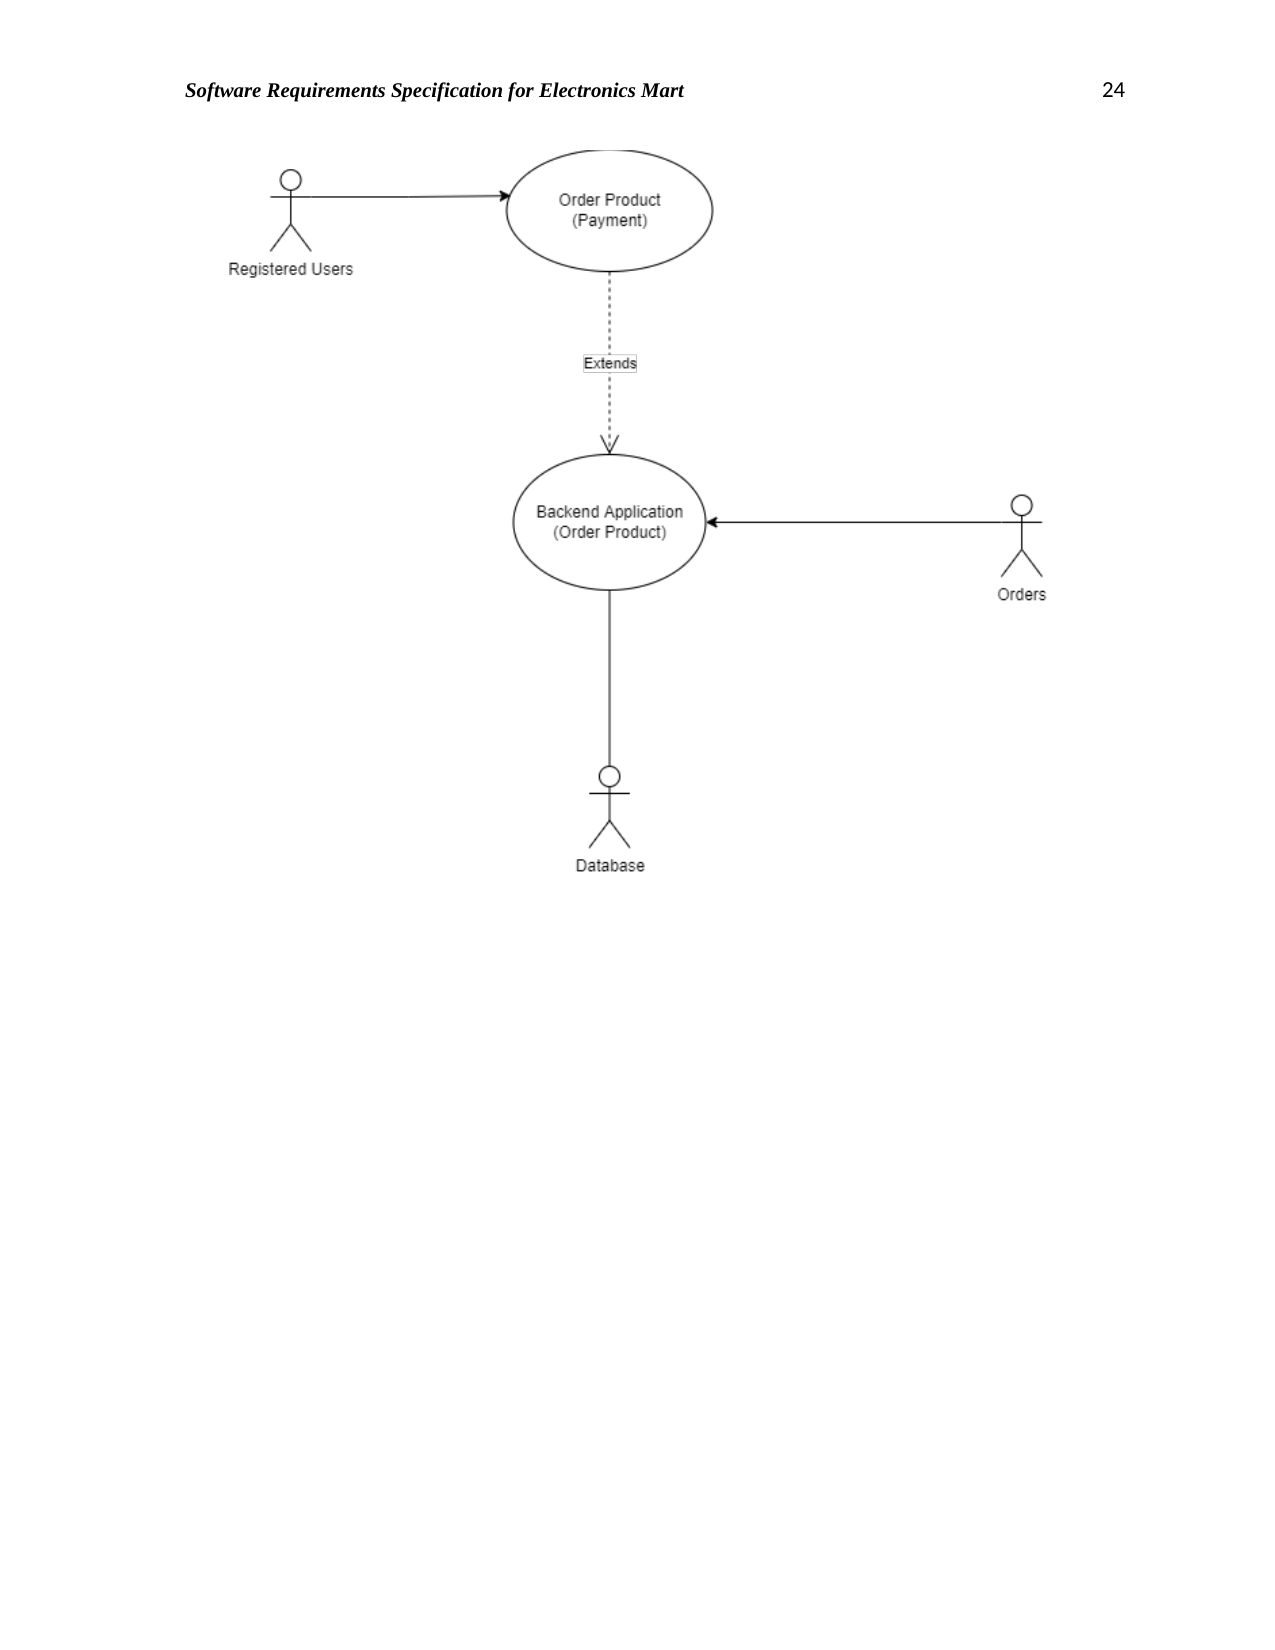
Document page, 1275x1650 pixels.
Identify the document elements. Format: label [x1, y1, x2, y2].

picture [228, 150, 1047, 877]
